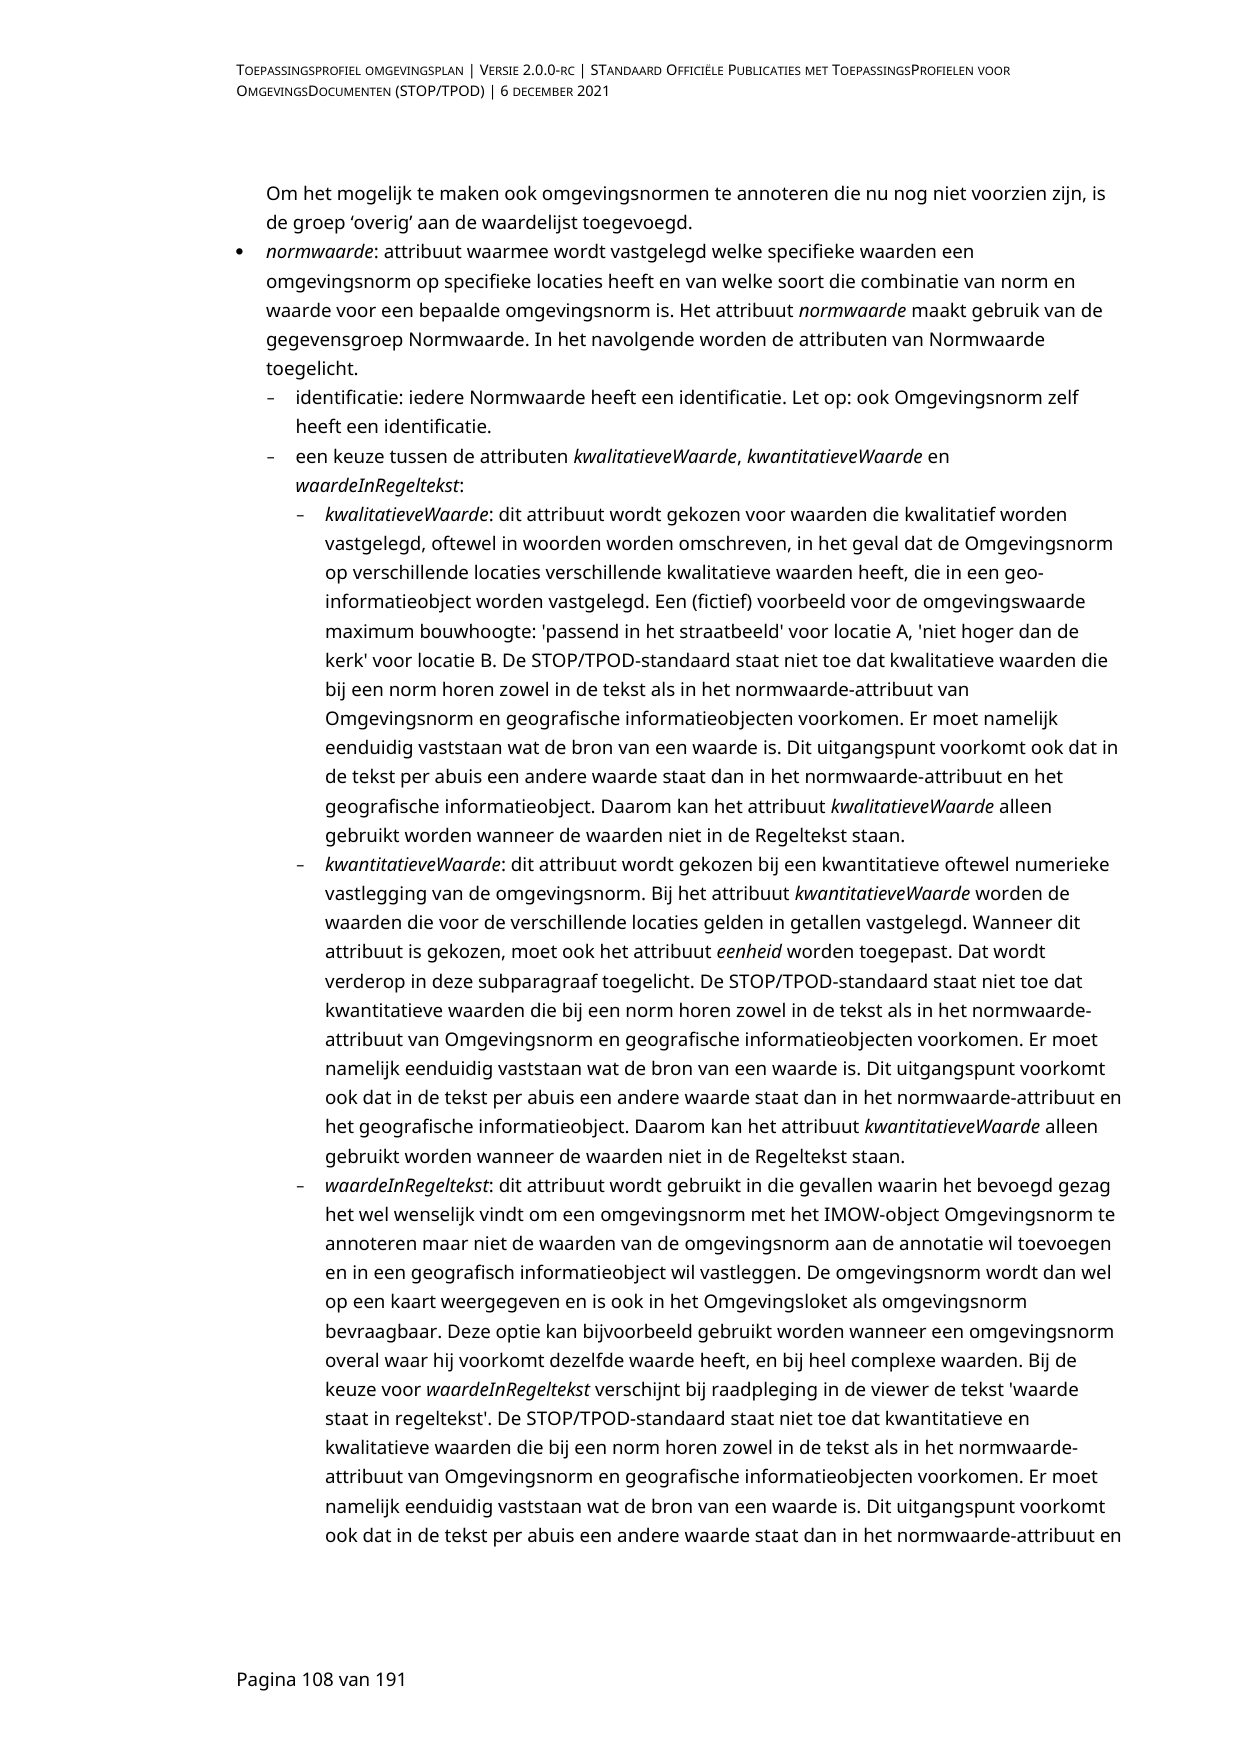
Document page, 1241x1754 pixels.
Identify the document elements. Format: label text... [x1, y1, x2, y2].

text kwalitatieveWaarde: dit attribuut wordt gekozen voor waarden die kwalitatief worden vastgelegd, oftewel in woorden worden omschreven, in het geval dat de Omgevingsnorm op verschillende locaties verschillende kwalitatieve waarden heeft, die in een geo-informatieobject worden vastgelegd. Een (fictief) voorbeeld voor de omgevingswaarde maximum bouwhoogte: 'passend in het straatbeeld' voor locatie A, 'niet hoger dan de kerk' voor locatie B. De STOP/TPOD-standaard staat niet toe dat kwalitatieve waarden die bij een norm horen zowel in de tekst als in het normwaarde-attribuut van Omgevingsnorm en geografische informatieobjecten voorkomen. Er moet namelijk eenduidig vaststaan wat de bron van een waarde is. Dit uitgangspunt voorkomt ook dat in de tekst per abuis een andere waarde staat dan in het normwaarde-attribuut en het geografische informatieobject. Daarom kan het attribuut kwalitatieveWaarde alleen gebruikt worden wanneer de waarden niet in de Regeltekst staan. [295, 498, 1122, 848]
text een keuze tussen de attributen kwalitatieveWaarde, kwantitatieveWaarde en waardeInRegeltekst: [266, 440, 1122, 498]
text kwantitatieveWaarde: dit attribuut wordt gekozen bij een kwantitatieve oftewel numerieke vastlegging van de omgevingsnorm. Bij het attribuut kwantitatieveWaarde worden de waarden die voor de verschillende locaties gelden in getallen vastgelegd. Wanneer dit attribuut is gekozen, moet ook het attribuut eenheid worden toegepast. Dat wordt verderop in deze subparagraaf toegelicht. De STOP/TPOD-standaard staat niet toe dat kwantitatieve waarden die bij een norm horen zowel in de tekst als in het normwaarde-attribuut van Omgevingsnorm en geografische informatieobjecten voorkomen. Er moet namelijk eenduidig vaststaan wat de bron van een waarde is. Dit uitgangspunt voorkomt ook dat in de tekst per abuis een andere waarde staat dan in het normwaarde-attribuut en het geografische informatieobject. Daarom kan het attribuut kwantitatieveWaarde alleen gebruikt worden wanneer de waarden niet in de Regeltekst staan. [295, 848, 1122, 1169]
text identificatie: iedere Normwaarde heeft een identificatie. Let op: ook Omgevingsnorm zelf heeft een identificatie. [266, 381, 1122, 440]
text normwaarde: attribuut waarmee wordt vastgelegd welke specifieke waarden een omgevingsnorm op specifieke locaties heeft en van welke soort die combinatie van norm en waarde voor een bepaalde omgevingsnorm is. Het attribuut normwaarde maakt gebruik van de gegevensgroep Normwaarde. In het navolgende worden de attributen van Normwaarde toegelicht. [236, 236, 1122, 381]
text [295, 1169, 1122, 1548]
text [236, 177, 1122, 236]
